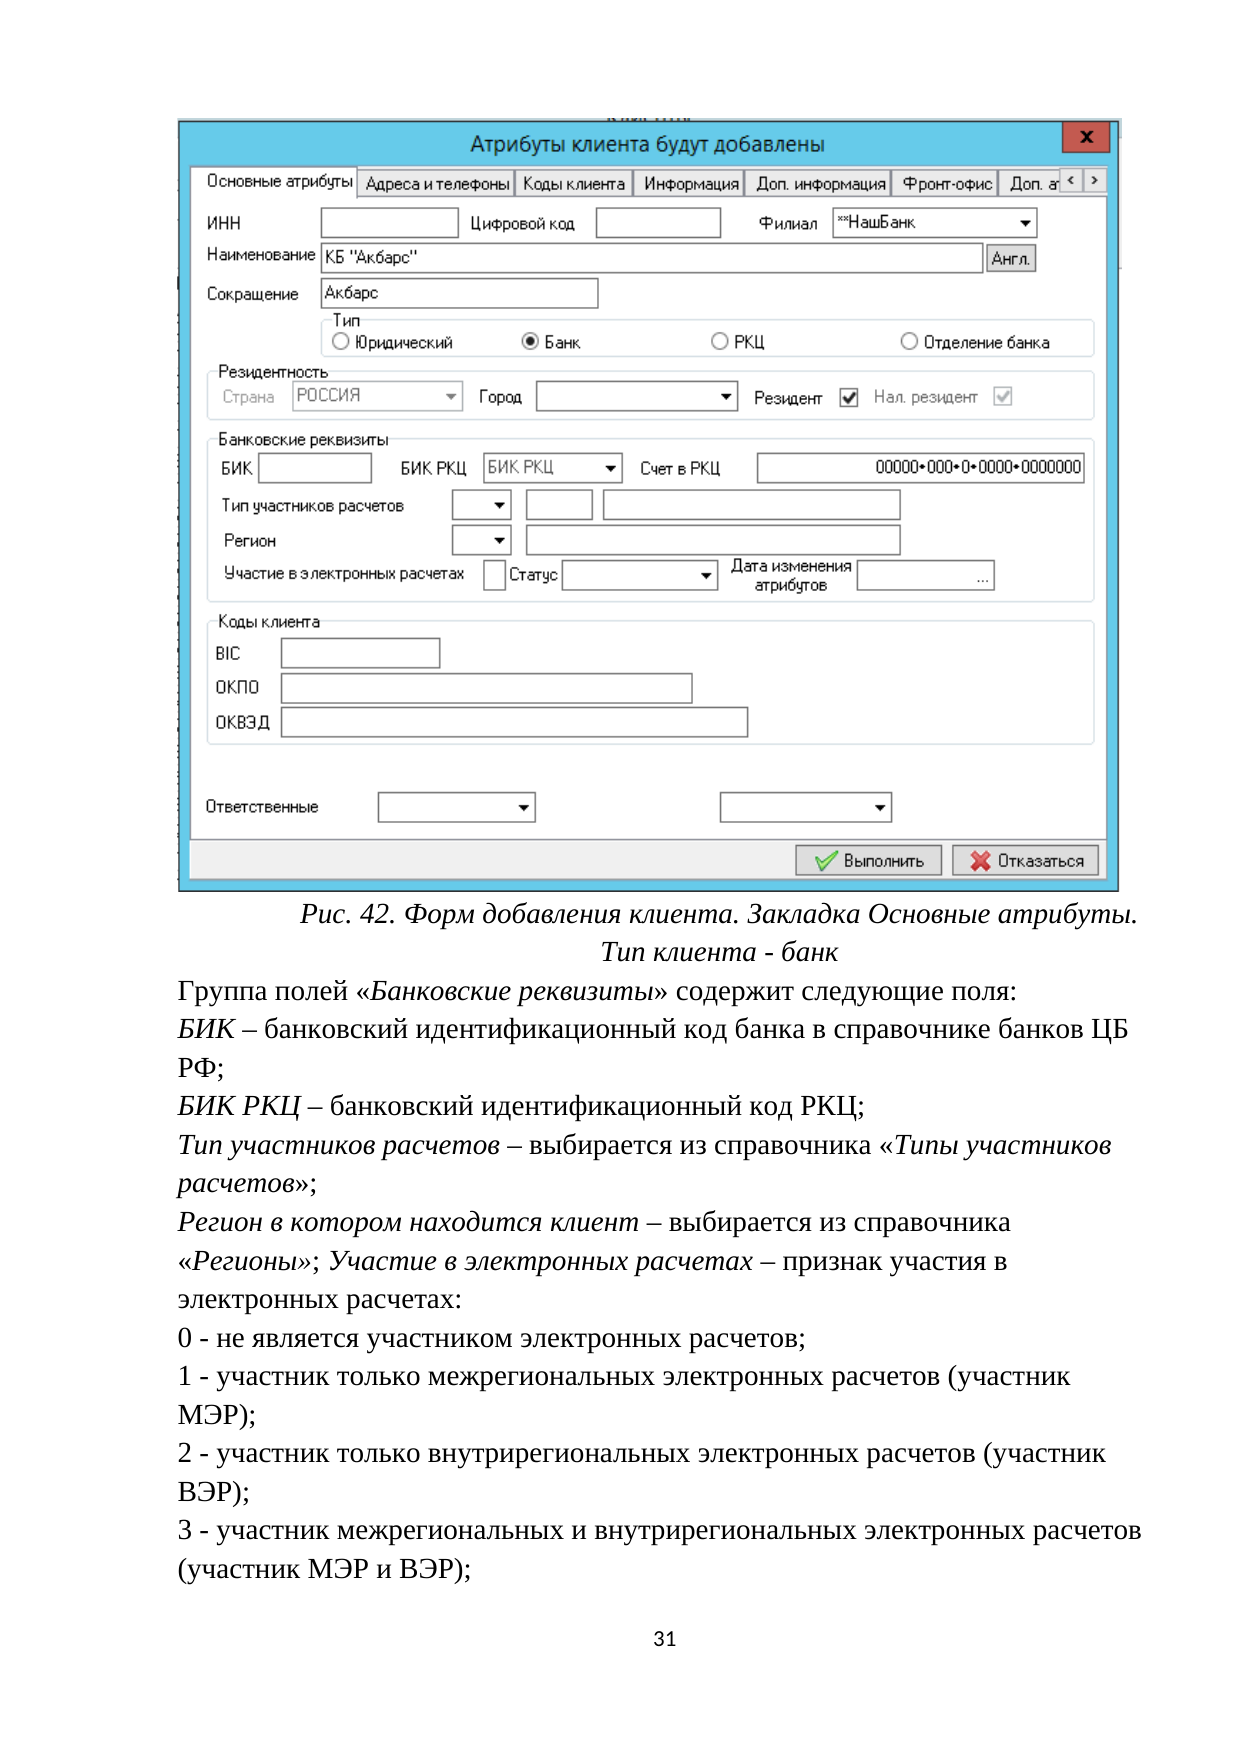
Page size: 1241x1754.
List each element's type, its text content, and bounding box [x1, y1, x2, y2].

list 0 - не является участником электронных расчетов; [177, 1320, 1152, 1353]
list Тип участников расчетов – выбирается из справочника «Типы участников расчетов»; [177, 1127, 1152, 1199]
list Рис. 42. Форм добавления клиента. Закладка Основные атрибуты. Тип клиента - банк [290, 896, 1152, 968]
list 3 - участник межрегиональных и внутрирегиональных электронных расчетов (участник МЭР и ВЭР); [177, 1512, 1152, 1584]
list БИК – банковский идентификационный код банка в справочнике банков ЦБ РФ; [177, 1011, 1152, 1083]
list БИК РКЦ – банковский идентификационный код РКЦ; [177, 1088, 1152, 1122]
list 1 - участник только межрегиональных электронных расчетов (участник МЭР); [177, 1358, 1152, 1430]
list Группа полей «Банковские реквизиты» содержит следующие поля: [177, 973, 1152, 1006]
list Регион в котором находится клиент – выбирается из справочника «Регионы»; Участие в электронных расчетах – признак участия в электронных расчетах: [177, 1204, 1152, 1315]
picture [177, 118, 1122, 892]
list 2 - участник только внутрирегиональных электронных расчетов (участник ВЭР); [177, 1435, 1152, 1507]
